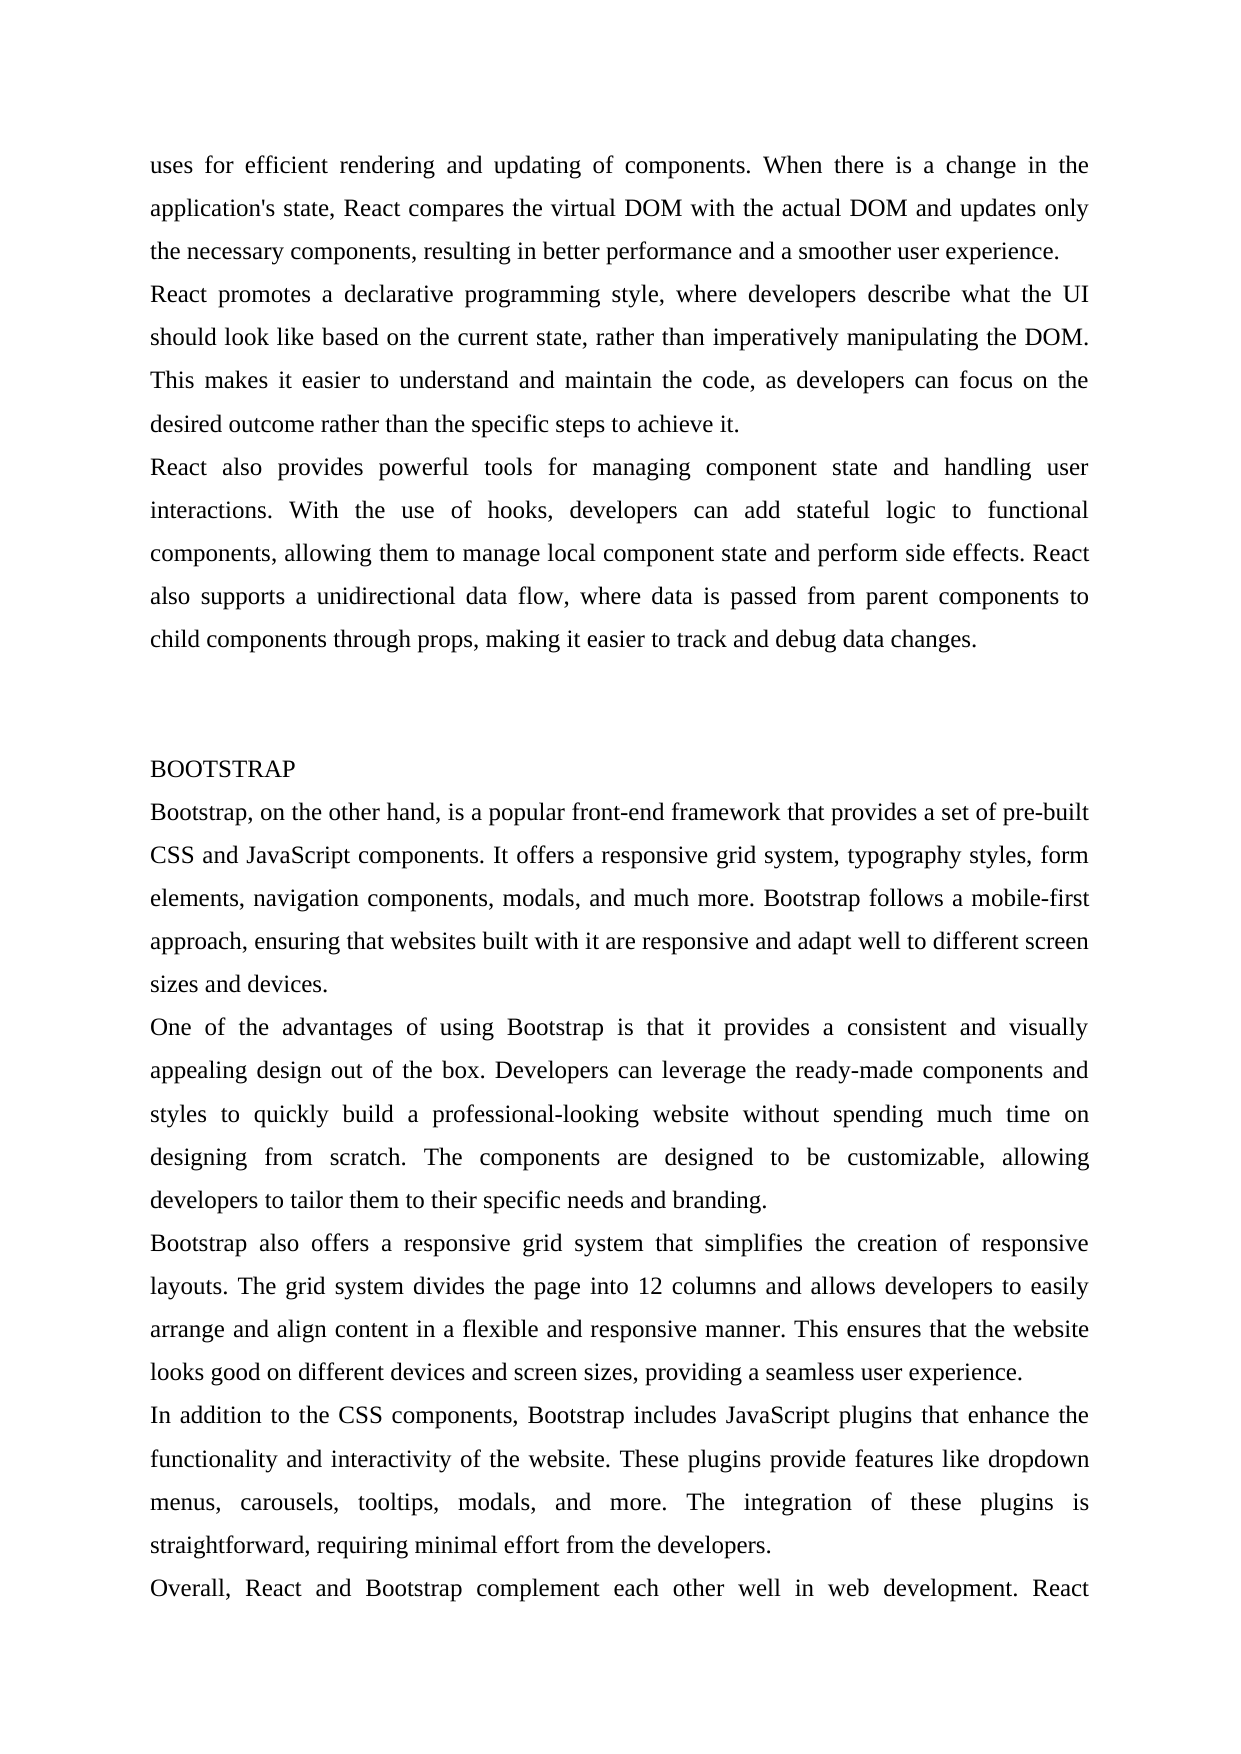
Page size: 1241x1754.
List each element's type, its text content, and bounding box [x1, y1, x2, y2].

text React also provides powerful tools for managing component state and handling user interactions. With the use of hooks, developers can add stateful logic to functional components, allowing them to manage local component state and perform side effects. React also supports a unidirectional data flow, where data is passed from parent components to child components through props, making it easier to track and debug data changes. [150, 452, 1090, 653]
text Bootstrap, on the other hand, is a popular front-end framework that provides a set of pre-built CSS and JavaScript components. It offers a responsive grid system, typography styles, form elements, navigation components, modals, and much more. Bootstrap follows a mobile-first approach, ensuring that websites built with it are responsive and adapt well to different screen sizes and devices. [150, 797, 1090, 998]
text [150, 150, 1090, 265]
text In addition to the CSS components, Bootstrap includes JavaScript plugins that enhance the functionality and interactivity of the website. These plugins provide features like dropdown menus, carousels, tooltips, modals, and more. The integration of these plugins is straightforward, requiring minimal effort from the developers. [150, 1401, 1090, 1559]
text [150, 1573, 1090, 1602]
text Bootstrap also offers a responsive grid system that simplifies the creation of responsive layouts. The grid system divides the page into 12 columns and allows developers to easily arrange and align content in a flexible and responsive manner. This ensures that the website looks good on different devices and screen sizes, providing a seamless user experience. [150, 1228, 1090, 1386]
text BOOTSTRAP [150, 754, 1090, 782]
text One of the advantages of using Bootstrap is that it provides a consistent and visually appealing design out of the box. Developers can leverage the ready-made components and styles to quickly build a professional-looking website without spending much time on designing from scratch. The components are designed to be customizable, allowing developers to tailor them to their specific needs and branding. [150, 1012, 1090, 1214]
text React promotes a declarative programming style, where developers describe what the UI should look like based on the current state, rather than imperatively manipulating the DOM. This makes it easier to understand and maintain the code, as developers can focus on the desired outcome rather than the specific steps to achieve it. [150, 279, 1090, 437]
